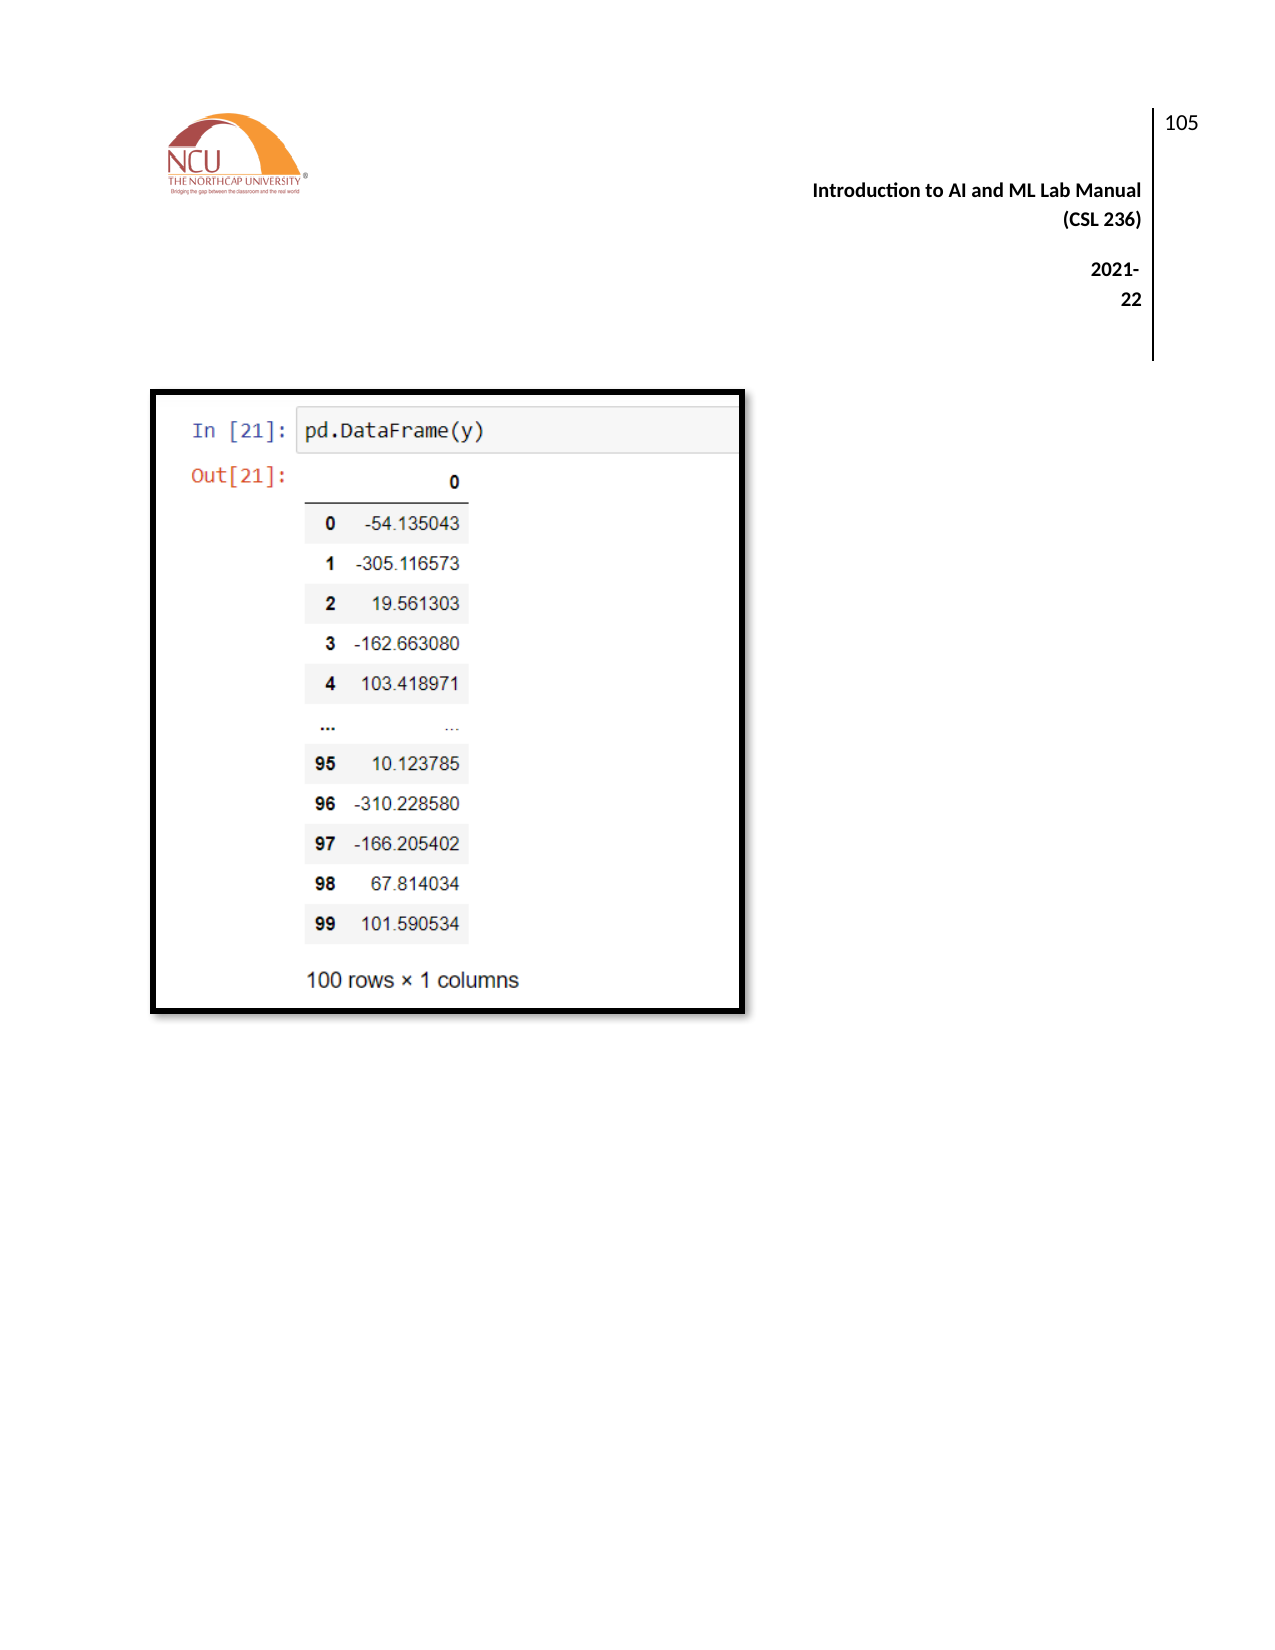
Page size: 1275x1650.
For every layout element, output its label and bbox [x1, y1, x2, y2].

picture [156, 395, 739, 1008]
picture [164, 108, 309, 198]
